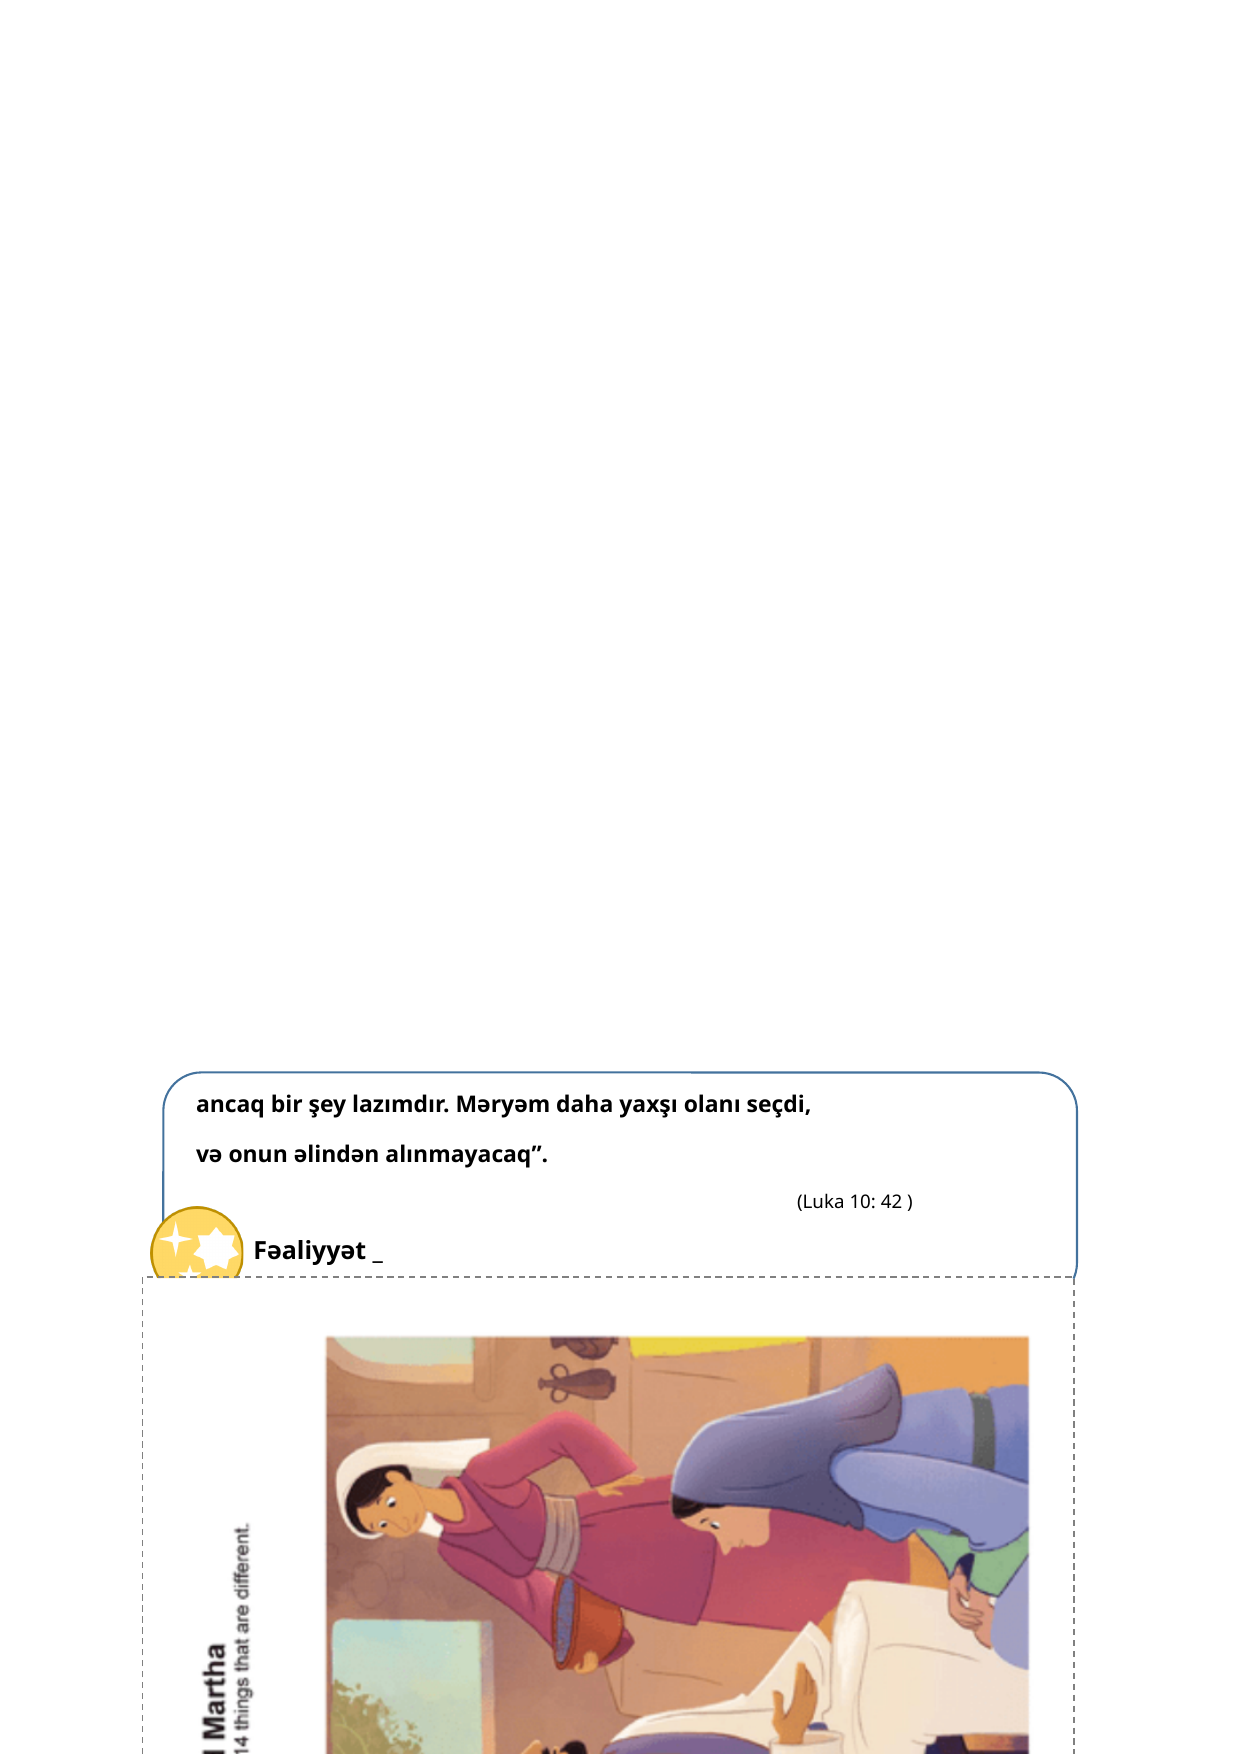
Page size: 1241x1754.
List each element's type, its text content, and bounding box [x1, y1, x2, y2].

text Fəaliyyət _ [244, 1233, 1090, 1267]
text ancaq bir şey lazımdır. Məryəm daha yaxşı olanı seçdi, [150, 1088, 1090, 1119]
text və onun əlindən alınmayacaq”. [150, 1138, 1090, 1169]
picture [145, 1279, 1074, 1754]
text (Luka 10: 42 ) [150, 1188, 1090, 1214]
picture [150, 1206, 244, 1278]
